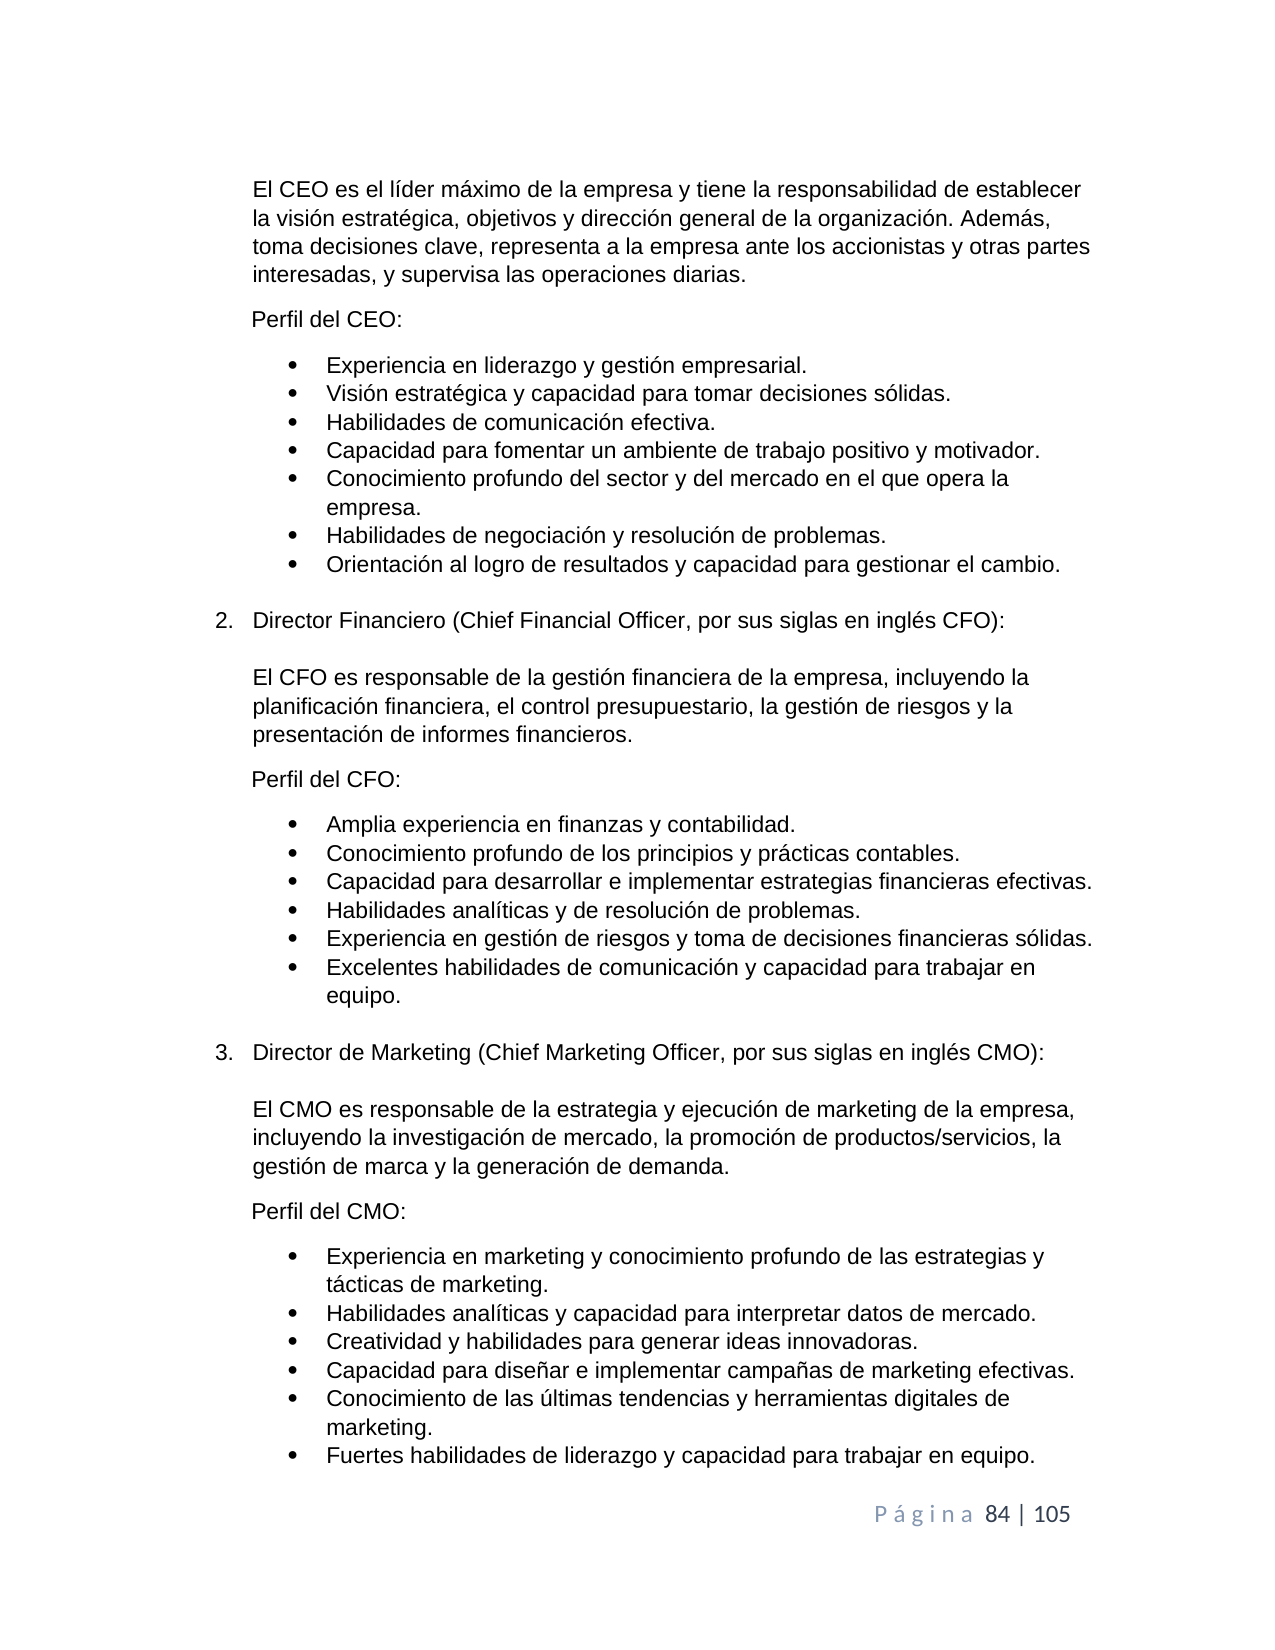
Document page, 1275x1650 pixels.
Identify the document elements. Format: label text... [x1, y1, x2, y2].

list Capacidad para diseñar e implementar campañas de marketing efectivas. [288, 1357, 1098, 1383]
list Experiencia en marketing y conocimiento profundo de las estrategias y tácticas de marketing. [288, 1243, 1098, 1298]
list Creatividad y habilidades para generar ideas innovadoras. [288, 1328, 1098, 1354]
list Conocimiento profundo de los principios y prácticas contables. [288, 840, 1098, 866]
list El CEO es el líder máximo de la empresa y tiene la responsabilidad de establecer la visión estratégica, objetivos y dirección general de la organización. Además, toma decisiones clave, representa a la empresa ante los accionistas y otras partes interesadas, y supervisa las operaciones diarias. [252, 176, 1098, 288]
list Amplia experiencia en finanzas y contabilidad. [288, 811, 1098, 838]
list Habilidades de negociación y resolución de problemas. [288, 522, 1098, 548]
list Orientación al logro de resultados y capacidad para gestionar el cambio. [288, 551, 1098, 577]
list Visión estratégica y capacidad para tomar decisiones sólidas. [288, 380, 1098, 406]
list Habilidades analíticas y de resolución de problemas. [288, 897, 1098, 923]
list Conocimiento profundo del sector y del mercado en el que opera la empresa. [288, 465, 1098, 520]
list Excelentes habilidades de comunicación y capacidad para trabajar en equipo. [288, 954, 1098, 1008]
list Director de Marketing (Chief Marketing Officer, por sus siglas en inglés CMO): [215, 1039, 1098, 1065]
list Habilidades de comunicación efectiva. [288, 408, 1098, 435]
text Perfil del CMO: [251, 1198, 1098, 1224]
list Habilidades analíticas y capacidad para interpretar datos de mercado. [288, 1300, 1098, 1326]
text Perfil del CFO: [251, 766, 1098, 793]
list Capacidad para desarrollar e implementar estrategias financieras efectivas. [288, 868, 1098, 895]
list El CFO es responsable de la gestión financiera de la empresa, incluyendo la planificación financiera, el control presupuestario, la gestión de riesgos y la presentación de informes financieros. [252, 664, 1098, 748]
list Fuertes habilidades de liderazgo y capacidad para trabajar en equipo. [288, 1442, 1098, 1468]
list Conocimiento de las últimas tendencias y herramientas digitales de marketing. [288, 1385, 1098, 1440]
list Experiencia en liderazgo y gestión empresarial. [288, 352, 1098, 378]
text Perfil del CEO: [251, 306, 1098, 333]
list Capacidad para fomentar un ambiente de trabajo positivo y motivador. [288, 437, 1098, 463]
list Director Financiero (Chief Financial Officer, por sus siglas en inglés CFO): [215, 607, 1098, 634]
list El CMO es responsable de la estrategia y ejecución de marketing de la empresa, incluyendo la investigación de mercado, la promoción de productos/servicios, la gestión de marca y la generación de demanda. [252, 1096, 1098, 1179]
list Experiencia en gestión de riesgos y toma de decisiones financieras sólidas. [288, 925, 1098, 952]
